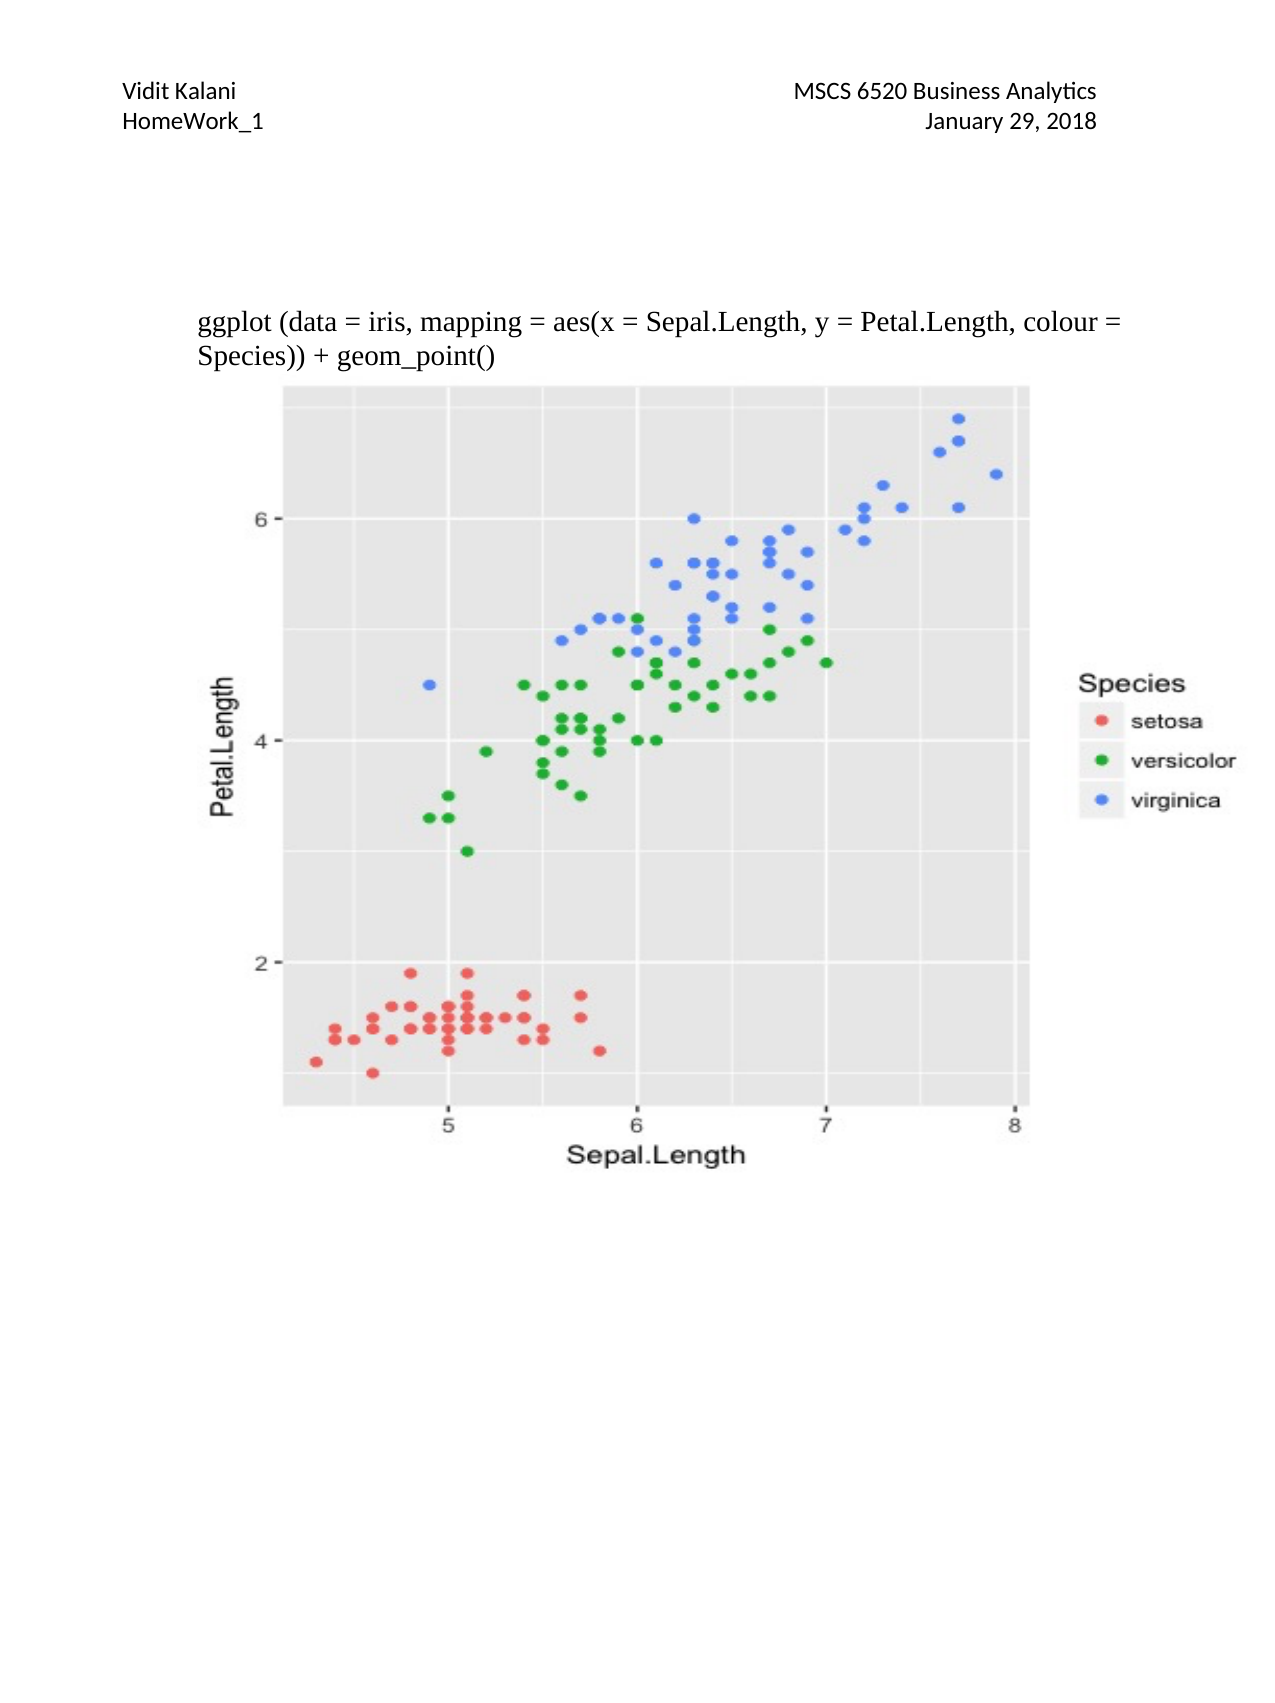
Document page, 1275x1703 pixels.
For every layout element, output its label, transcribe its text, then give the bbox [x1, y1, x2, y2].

text ggplot (data = iris, mapping = aes(x = Sepal.Length, y = Petal.Length, colour = Species)) + geom_point() [197, 304, 1196, 371]
picture [197, 374, 1268, 1181]
